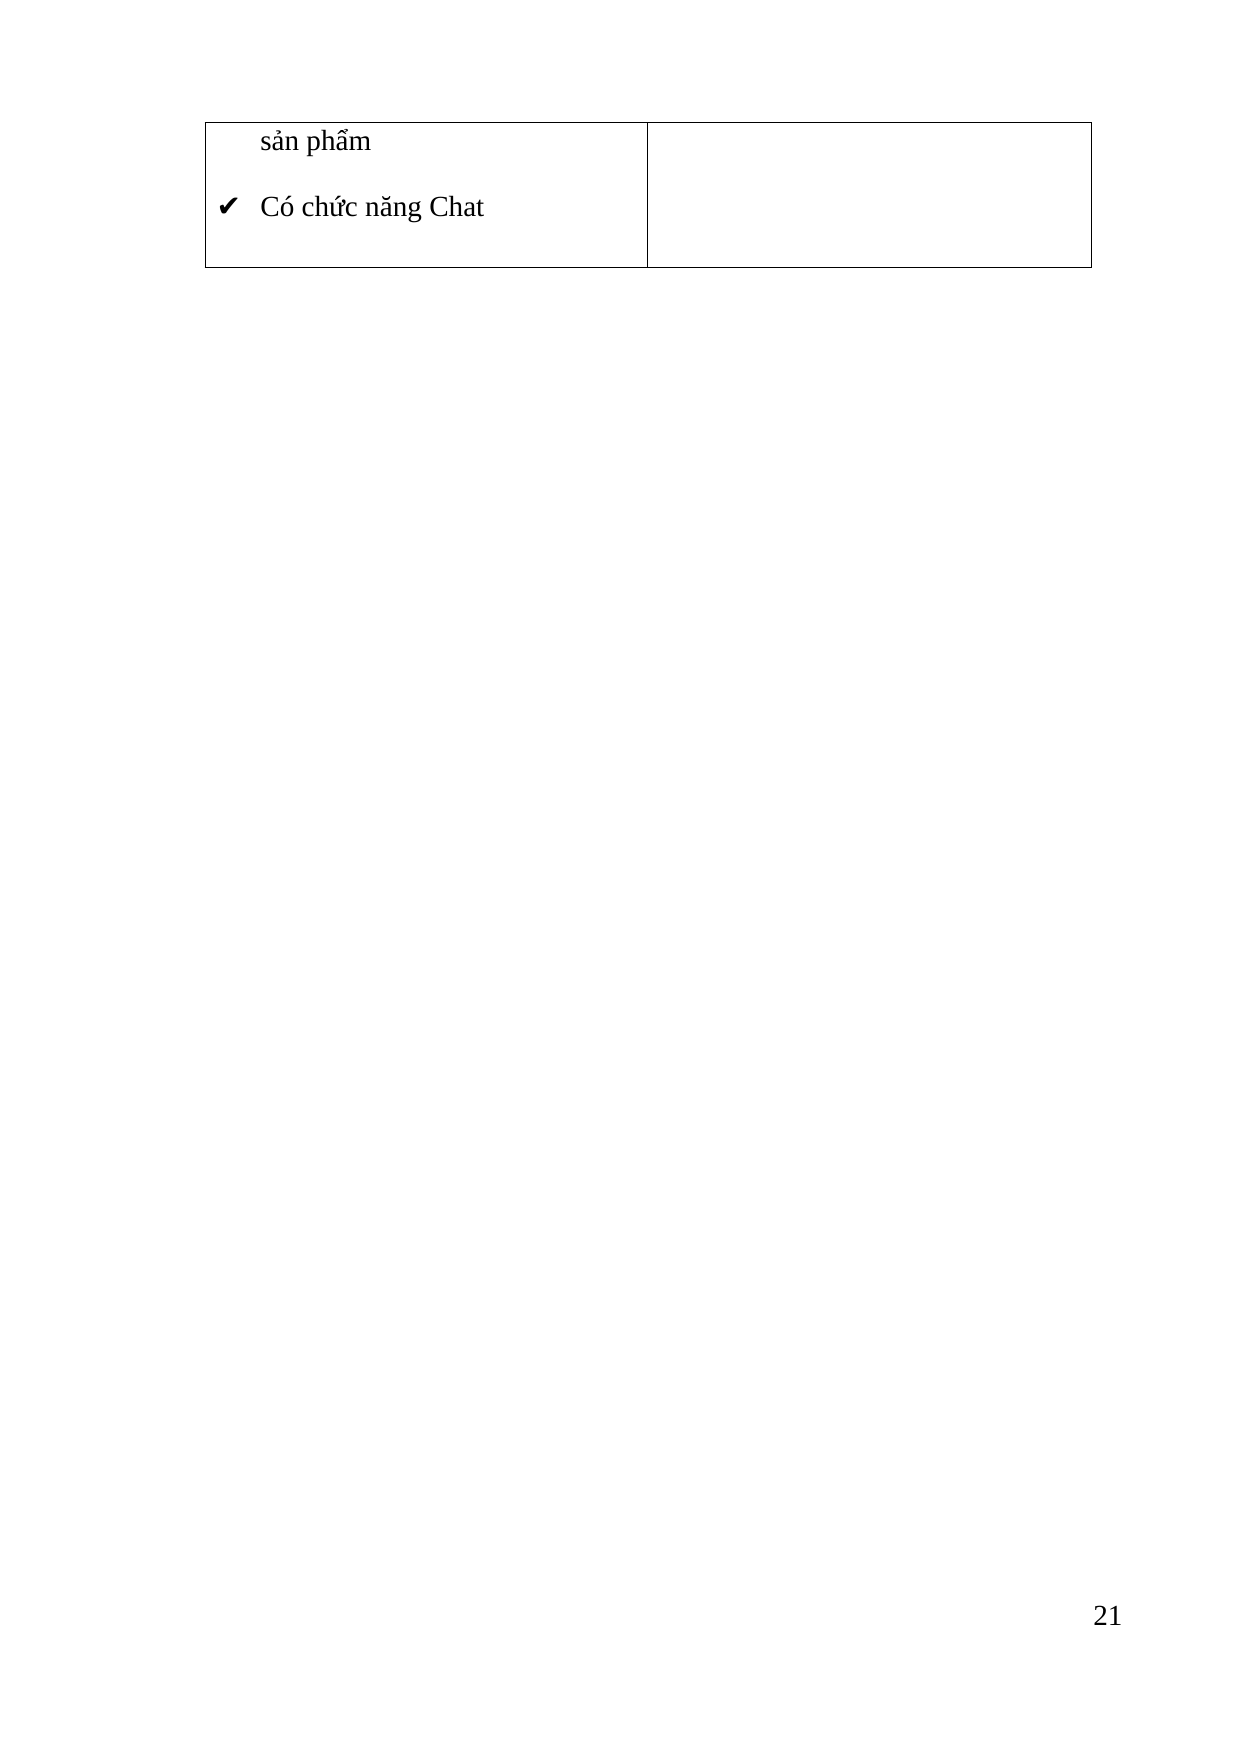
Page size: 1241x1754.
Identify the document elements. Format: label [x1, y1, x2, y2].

table_cell [648, 123, 1091, 267]
table_cell [206, 123, 647, 267]
